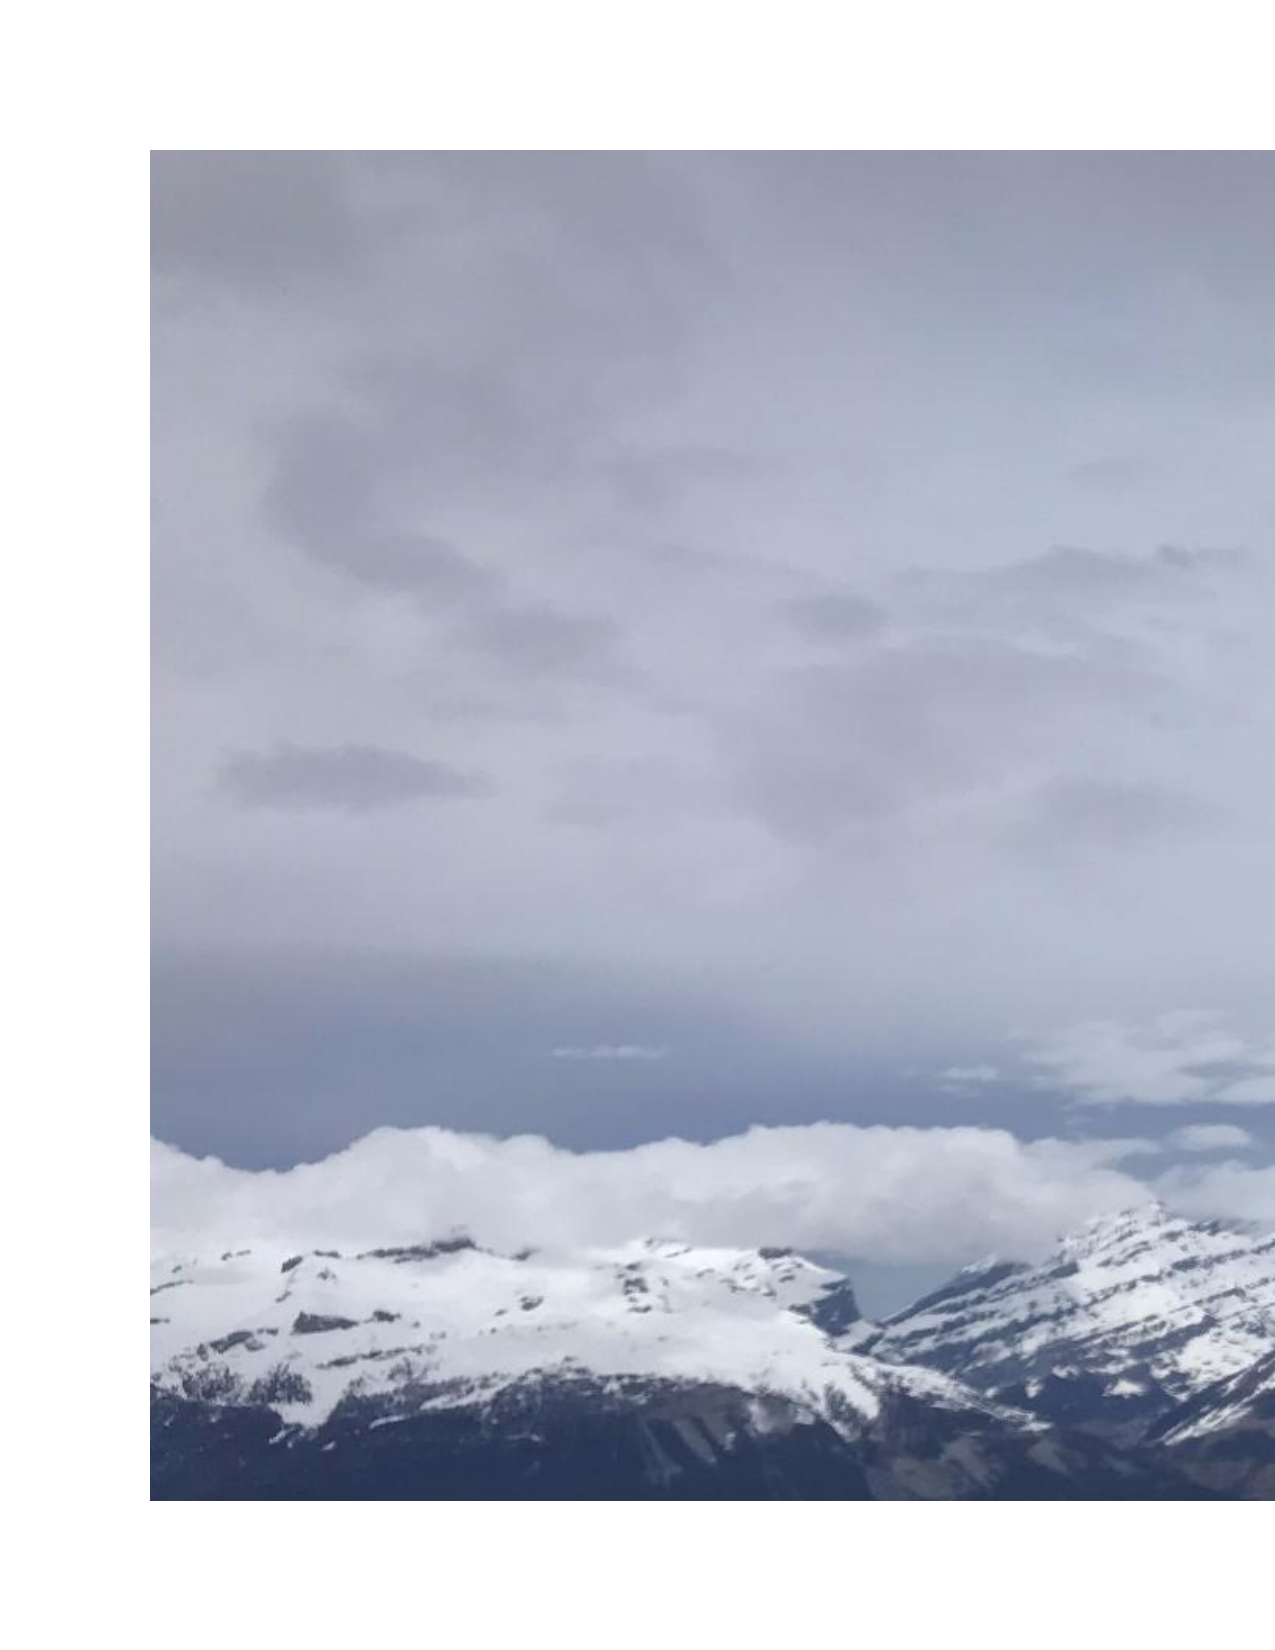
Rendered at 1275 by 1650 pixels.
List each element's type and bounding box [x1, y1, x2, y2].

picture [150, 150, 1275, 1501]
